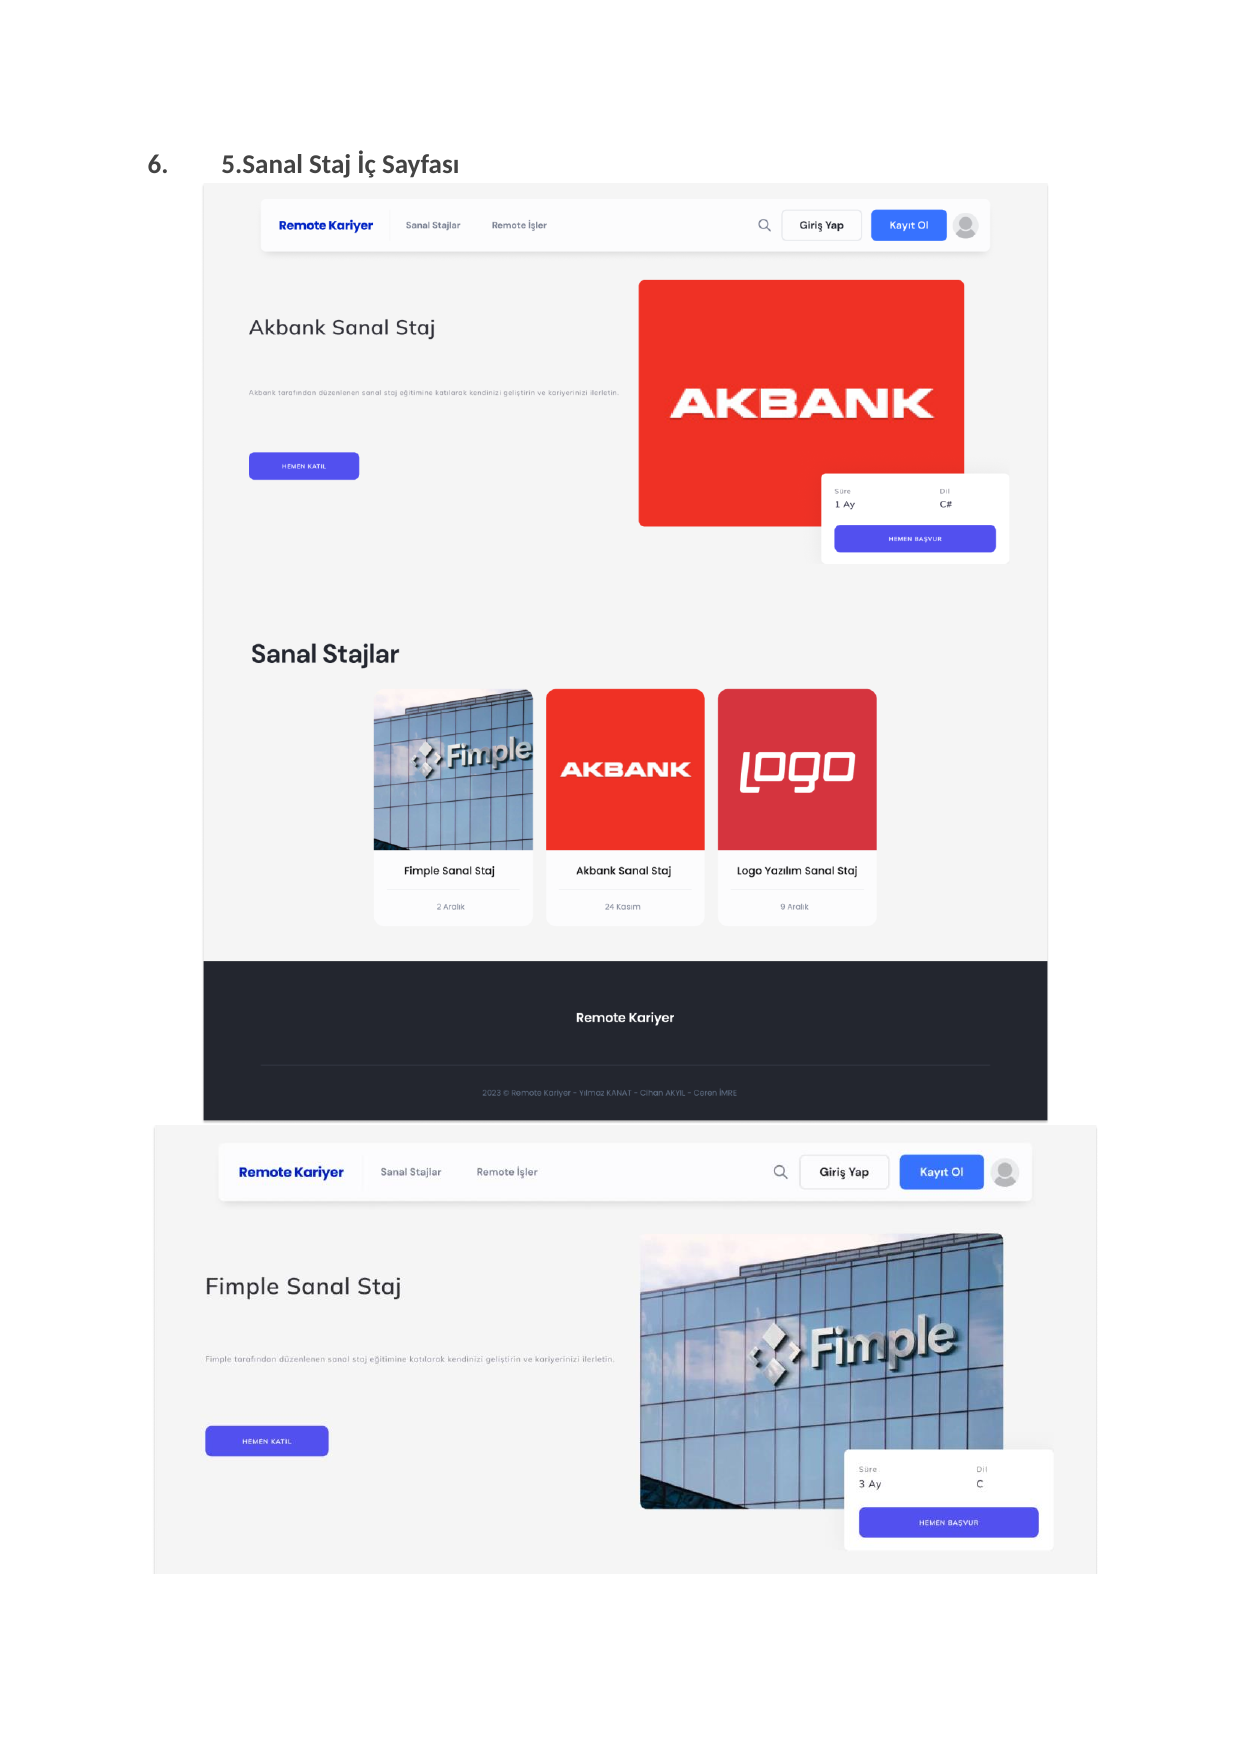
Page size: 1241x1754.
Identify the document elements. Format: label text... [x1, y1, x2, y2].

list 5.Sanal Staj İç Sayfası [147, 147, 1219, 181]
picture [201, 183, 1049, 1124]
picture [152, 1125, 1098, 1574]
